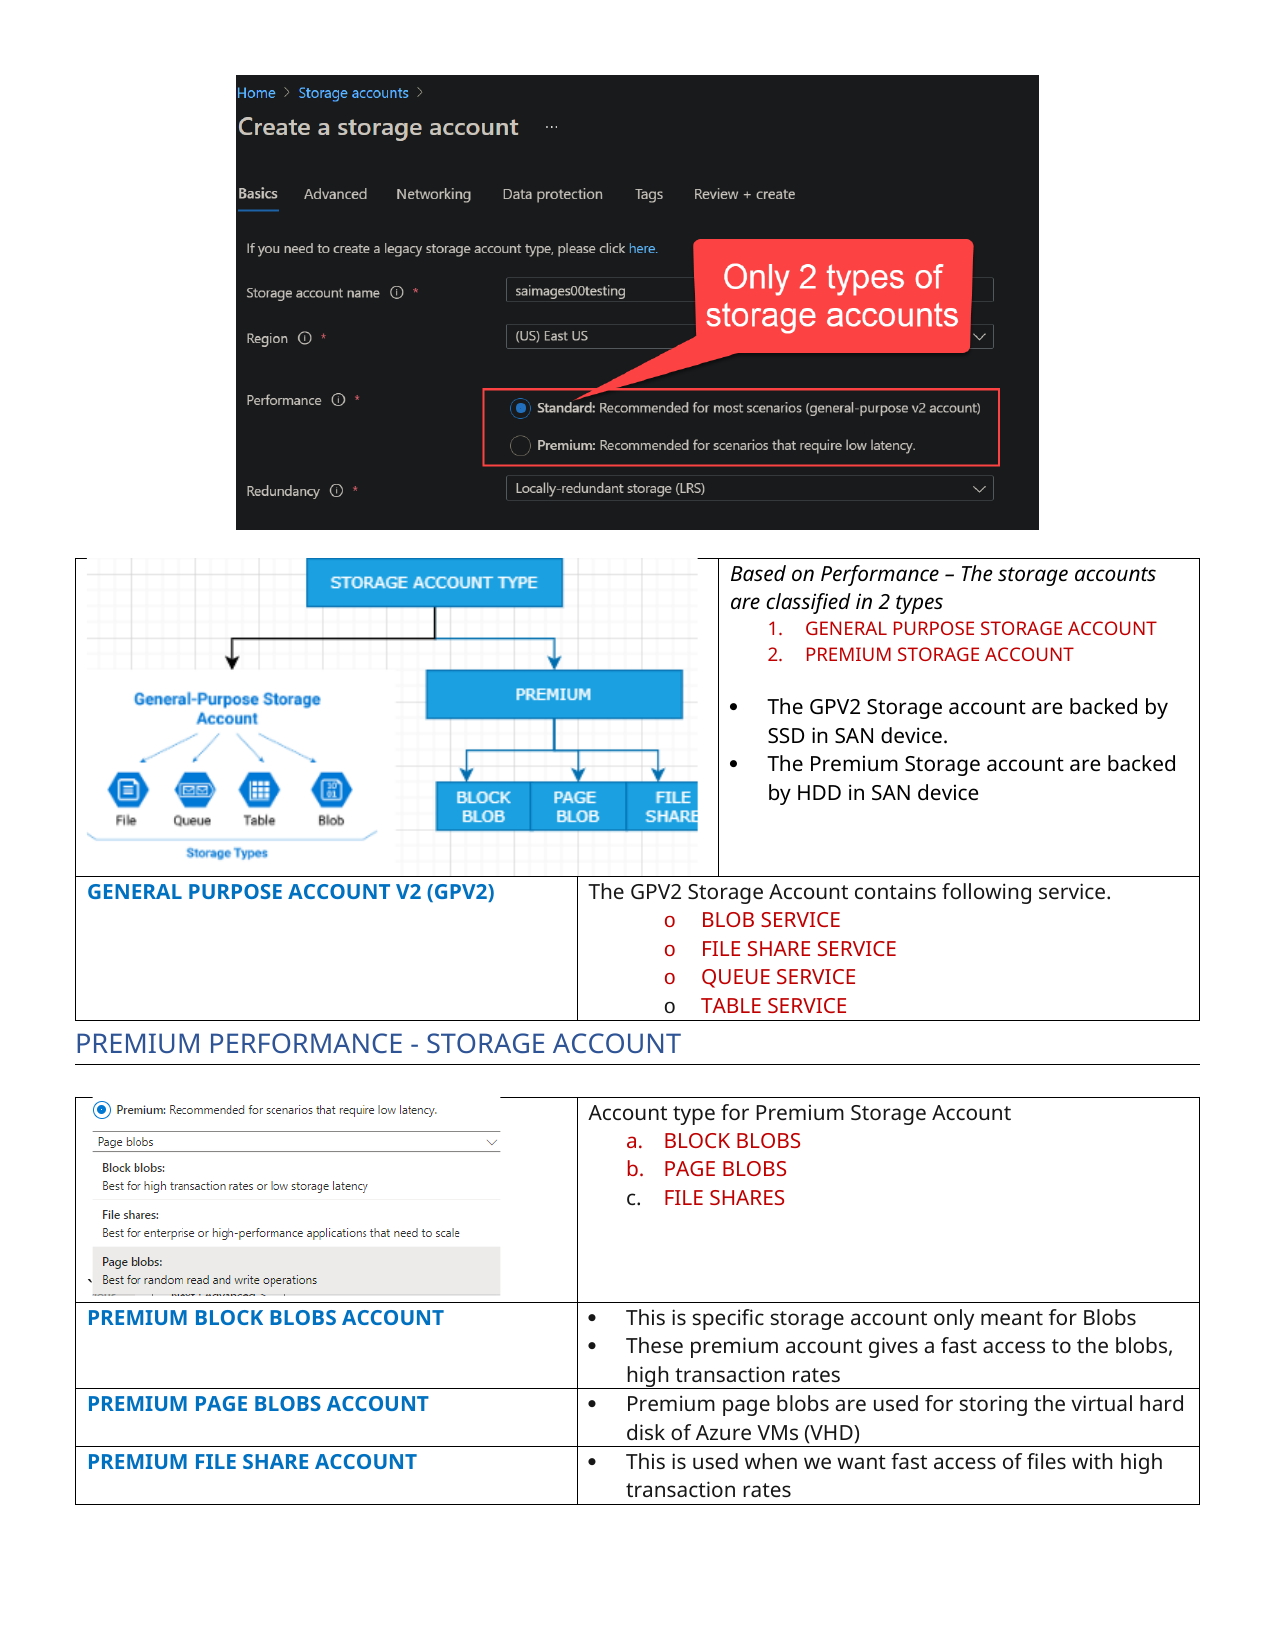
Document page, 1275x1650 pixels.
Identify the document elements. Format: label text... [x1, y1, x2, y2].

picture [92, 1097, 501, 1296]
table_header Account type for Premium Storage Account BLOCK BLOBS PAGE BLOBS FILE SHARES [578, 1098, 1199, 1302]
table_cell PREMIUM FILE SHARE ACCOUNT [76, 1447, 577, 1504]
table_cell Premium page blobs are used for storing the virtual hard disk of Azure VMs (VHD) [860, 1389, 1199, 1446]
table_cell This is used when we want fast access of files with high transaction rates [791, 1447, 1199, 1504]
table_cell PREMIUM PAGE BLOBS ACCOUNT [76, 1389, 577, 1446]
table_cell PREMIUM BLOCK BLOBS ACCOUNT [76, 1303, 577, 1388]
table_header Based on Performance – The storage accounts are classified in 2 types GENERAL PURPOSE STORAGE ACCOUNT PREMIUM STORAGE ACCOUNT The GPV2 Storage account are backed by SSD in SAN device. The Premium Storage account are backed by HDD in SAN device [719, 559, 1199, 876]
table_header ` [93, 1098, 577, 1302]
table_cell The GPV2 Storage Account contains following service. BLOB SERVICE FILE SHARE SERVICE QUEUE SERVICE TABLE SERVICE [578, 877, 1199, 1019]
subtitle PREMIUM PERFORMANCE - STORAGE ACCOUNT [75, 1025, 1200, 1064]
table_header [76, 559, 86, 876]
table_cell This is specific storage account only meant for Blobs These premium account gives a fast access to the blobs, high transaction rates [841, 1303, 1199, 1388]
table_header [698, 559, 718, 876]
table_header ` [76, 1098, 92, 1302]
picture [86, 558, 698, 876]
table_cell GENERAL PURPOSE ACCOUNT V2 (GPV2) [76, 877, 577, 1019]
picture [236, 75, 1039, 530]
